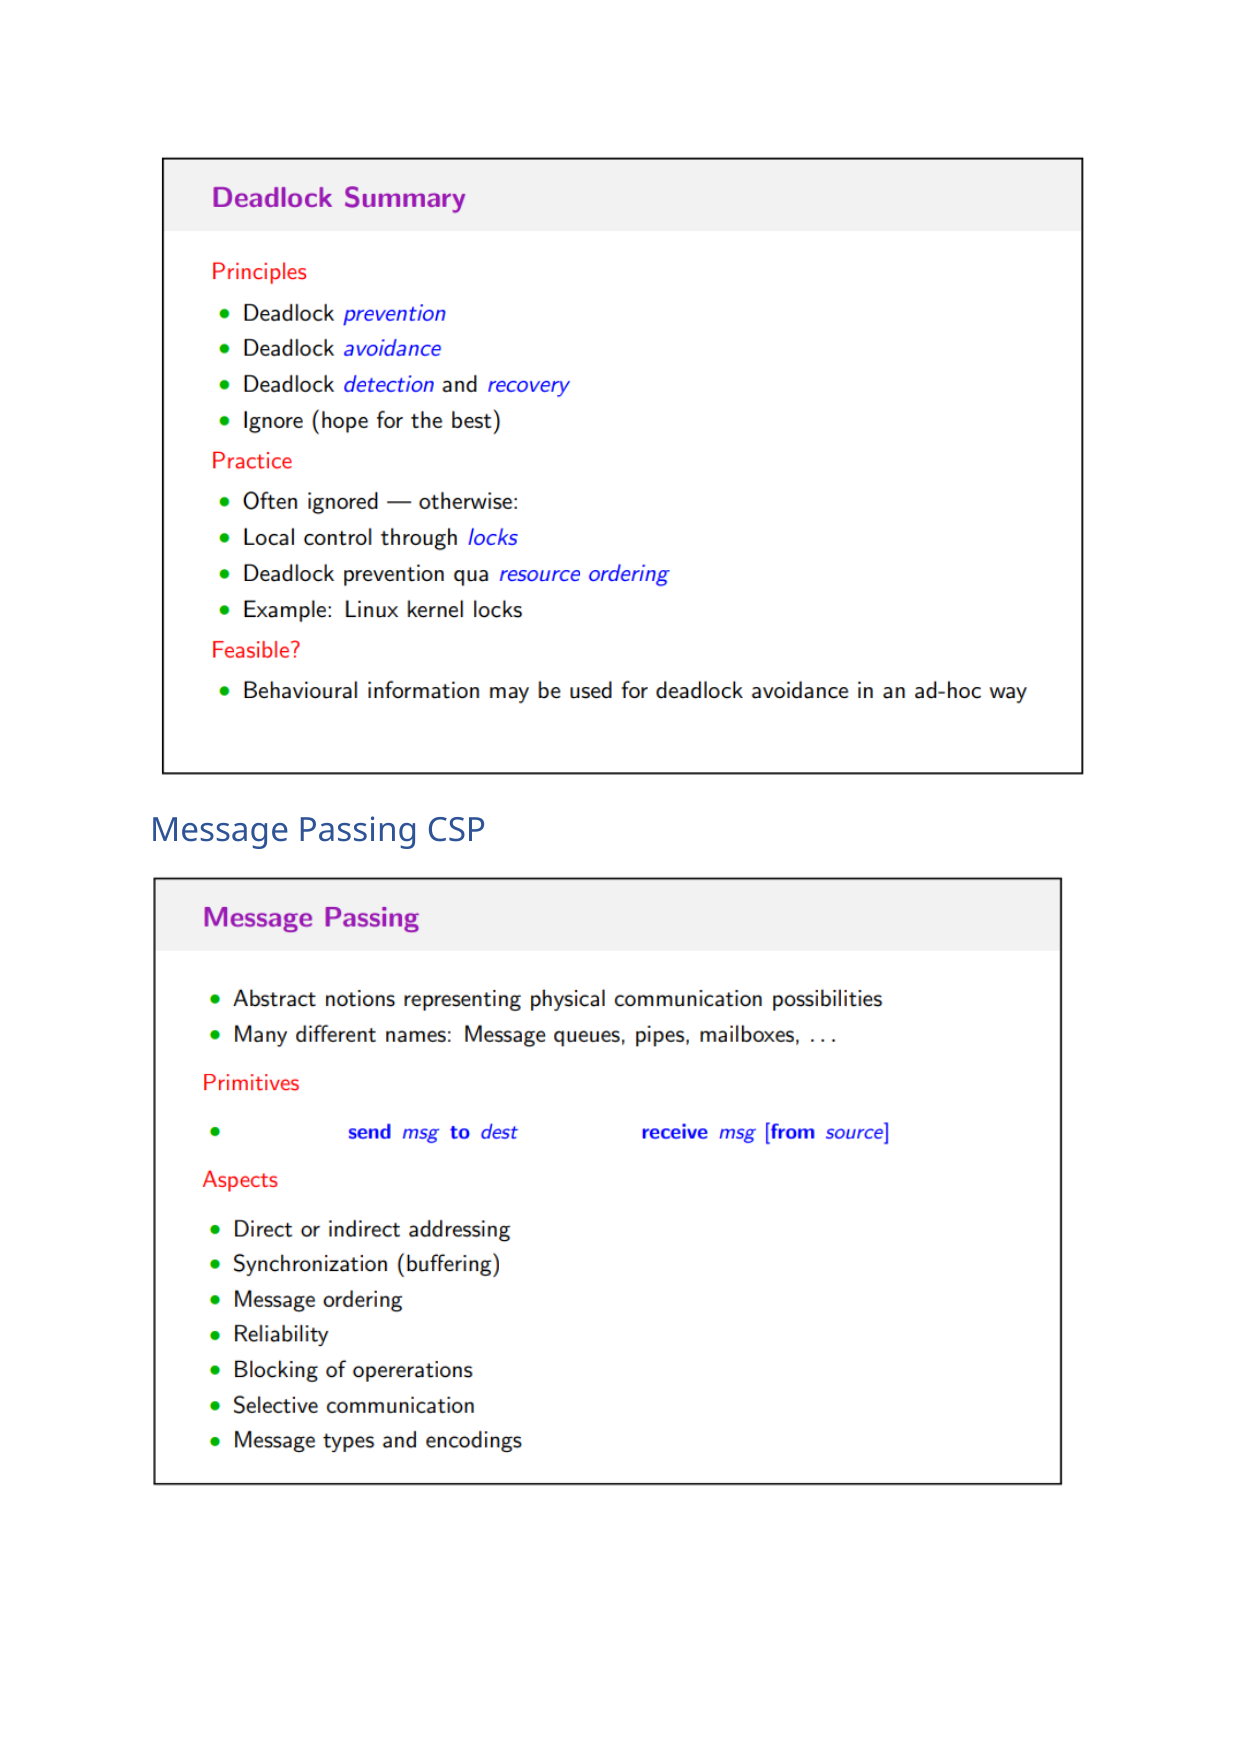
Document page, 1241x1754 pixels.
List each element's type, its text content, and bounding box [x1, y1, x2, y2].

picture [150, 150, 1091, 779]
picture [150, 854, 1091, 1497]
subtitle Message Passing CSP [150, 806, 1090, 851]
